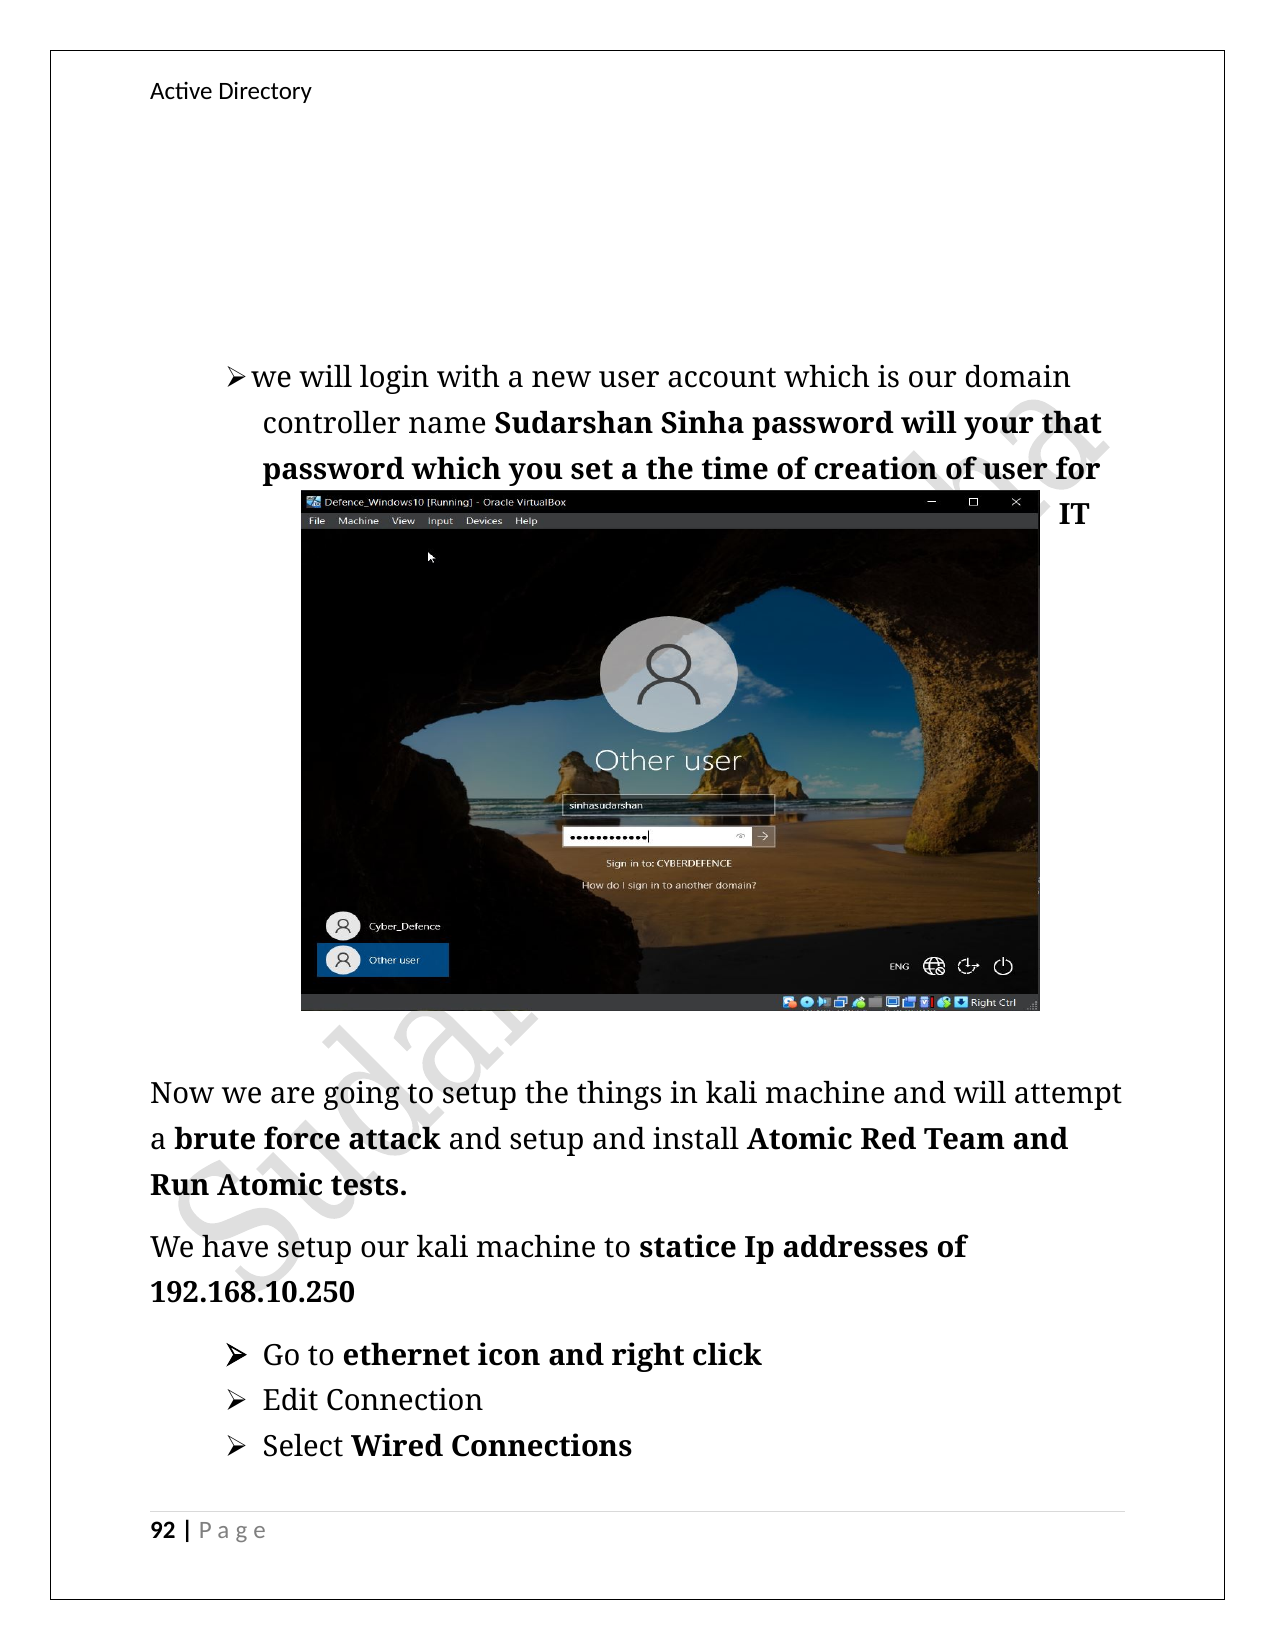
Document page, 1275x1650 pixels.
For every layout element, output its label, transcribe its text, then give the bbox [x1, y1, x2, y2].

list Select Wired Connections [225, 1425, 1125, 1465]
text We have setup our kali machine to statice Ip addresses of 192.168.10.250 [150, 1226, 1125, 1311]
picture [301, 490, 1040, 1011]
list Go to ethernet icon and right click [225, 1334, 1125, 1374]
list Edit Connection [225, 1379, 1125, 1419]
list we will login with a new user account which is our domain controller name Sudarshan Sinha password will your that password which you set a the time of creation of user for IT [225, 357, 1125, 533]
text Now we are going to setup the things in kali machine and will attempt a brute force attack and setup and install Atomic Red Team and Run Atomic tests. [150, 1072, 1125, 1203]
